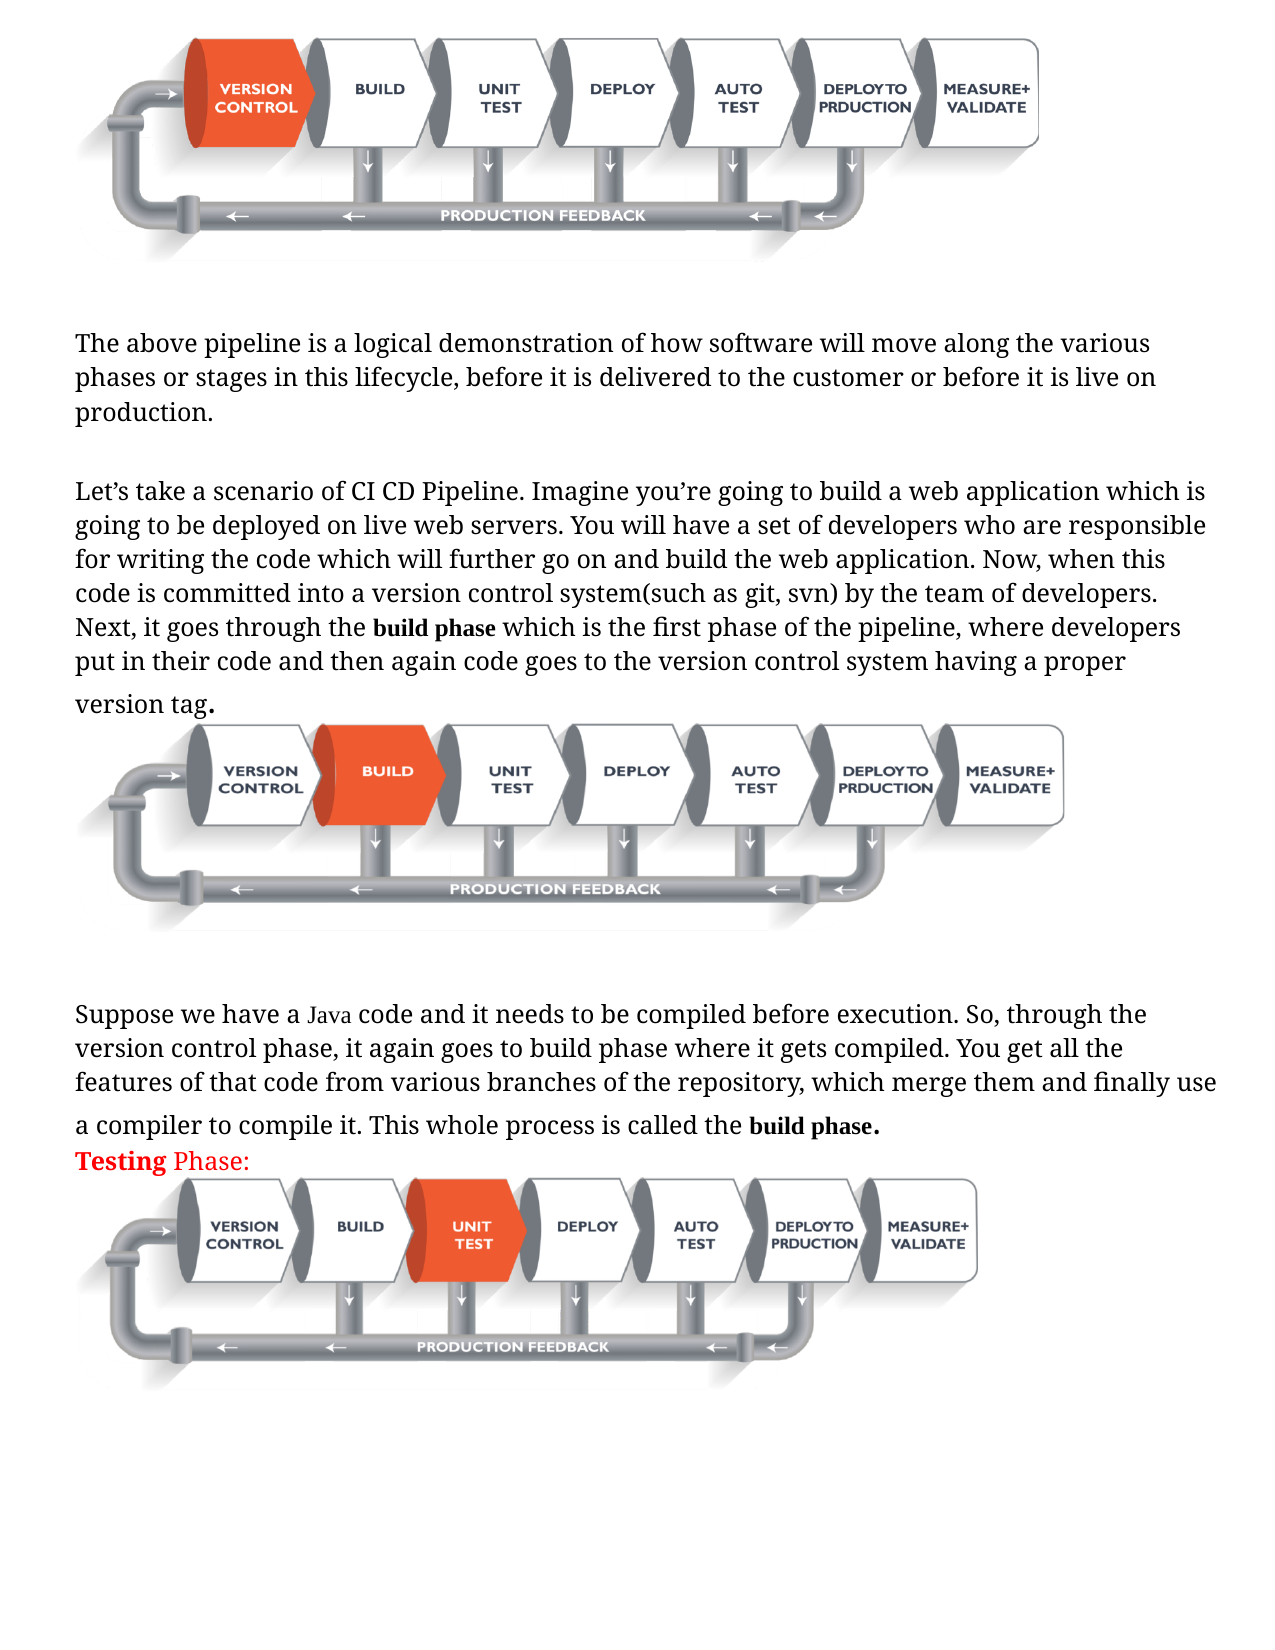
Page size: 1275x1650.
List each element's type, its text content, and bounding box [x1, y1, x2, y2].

text Let’s take a scenario of CI CD Pipeline. Imagine you’re going to build a web application which is going to be deployed on live web servers. You will have a set of developers who are responsible for writing the code which will further go on and build the web application. Now, when this code is committed into a version control system(such as git, svn) by the team of developers. Next, it goes through the build phase which is the first phase of the pipeline, where developers put in their code and then again code goes to the version control system having a proper version tag. [75, 473, 1219, 723]
text Testing Phase: [75, 1144, 1219, 1178]
picture [75, 723, 1065, 933]
text The above pipeline is a logical demonstration of how software will move along the various phases or stages in this lifecycle, before it is delivered to the customer or before it is live on production. [75, 326, 1219, 428]
picture [75, 37, 1039, 263]
text Suppose we have a Java code and it needs to be compiled before execution. So, through the version control phase, it again goes to build phase where it gets compiled. You get all the features of that code from various branches of the repository, which merge them and finally use a compiler to compile it. This whole process is called the build phase. [75, 996, 1219, 1144]
picture [75, 1177, 978, 1392]
